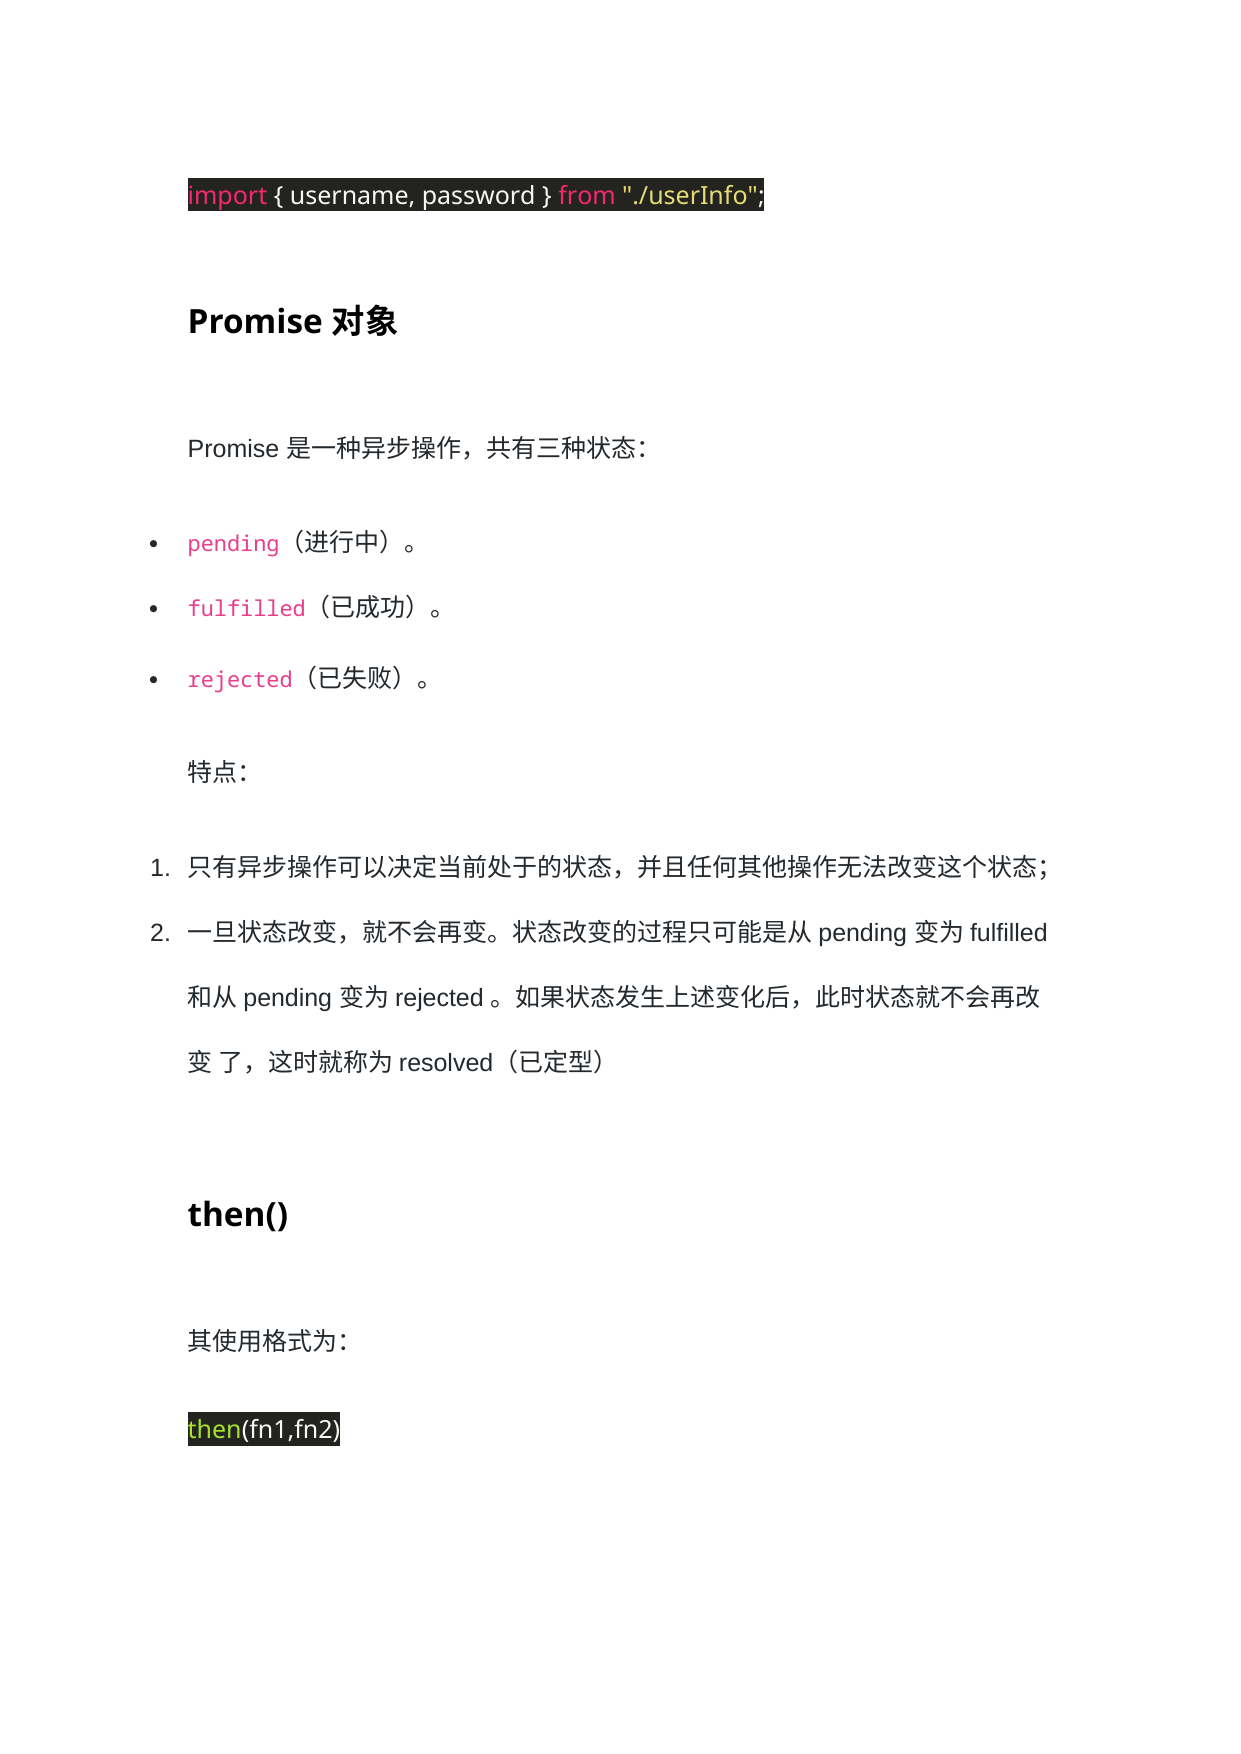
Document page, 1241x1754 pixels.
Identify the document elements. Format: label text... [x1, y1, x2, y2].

list ⼀旦状态改变，就不会再变。状态改变的过程只可能是从 pending 变为 fulfilled 和从 pending 变为 rejected 。如果状态发⽣上述变化后，此时状态就不会再改变 了，这时就称为 resolved（已定型） [150, 898, 1053, 1093]
text 其使用格式为： [187, 1307, 1053, 1372]
text then(fn1,fn2) [187, 1397, 1053, 1462]
list 只有异步操作可以决定当前处于的状态，并且任何其他操作无法改变这个状态； [150, 833, 1053, 898]
text 特点： [187, 738, 1053, 803]
text Promise 是一种异步操作，共有三种状态： [187, 414, 1053, 479]
list fulfilled（已成功）。 [150, 573, 1053, 638]
list pending（进行中）。 [150, 508, 1053, 573]
subtitle Promise 对象 [187, 287, 1053, 352]
list rejected（已失败）。 [150, 644, 1053, 709]
subtitle then() [187, 1181, 1053, 1246]
text import { username, password } from "./userInfo"; [187, 162, 1053, 227]
